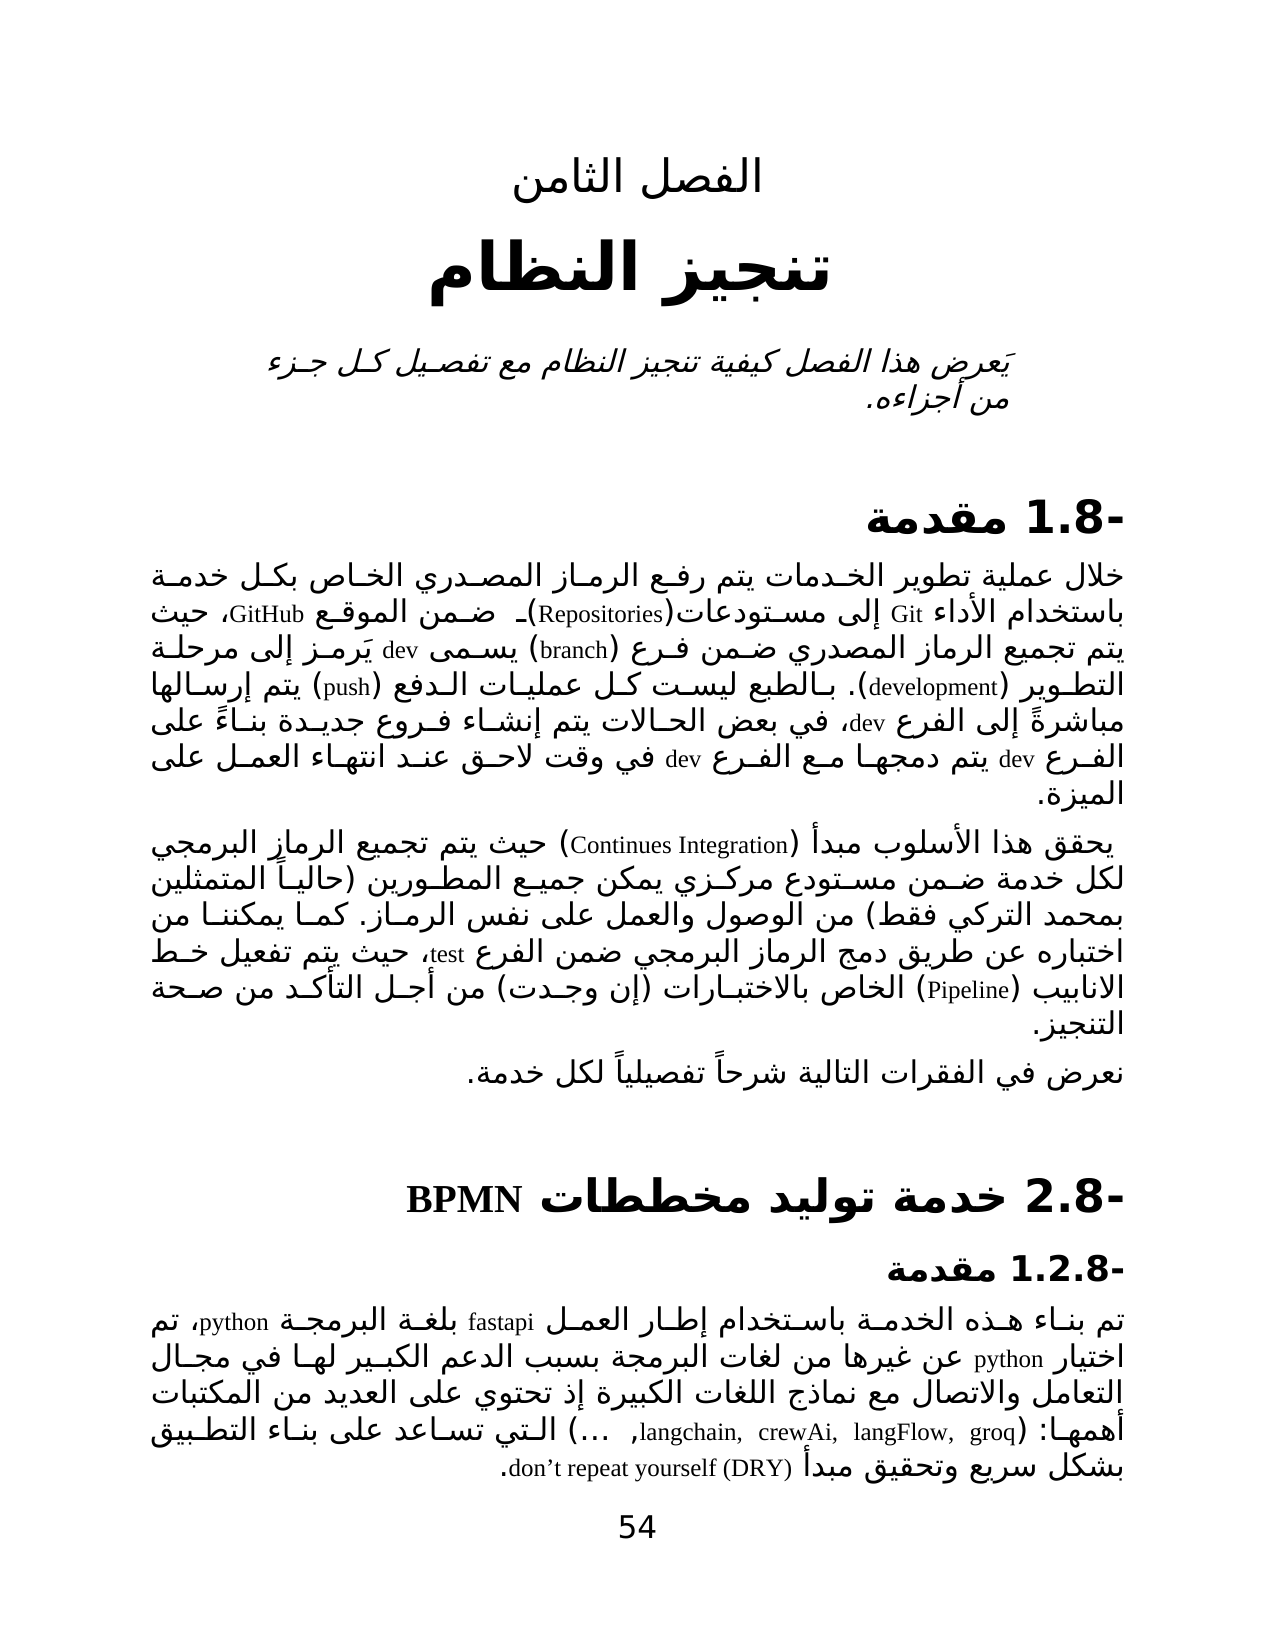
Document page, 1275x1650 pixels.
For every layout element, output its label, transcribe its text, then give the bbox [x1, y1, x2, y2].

text خلال عملية تطوير الخدمات يتم رفع الرماز المصدري الخاص بكل خدمة باستخدام الأداء Git إلى مستودعات(Repositories) ضمن الموقع GitHub، حيث يتم تجميع الرماز المصدري ضمن فرع (branch) يسمى dev يَرمز إلى مرحلة التطوير (development). بالطبع ليست كل عمليات الدفع (push) يتم إرسالها مباشرةً إلى الفرع dev، في بعض الحالات يتم إنشاء فروع جديدة بناءً على الفرع dev يتم دمجها مع الفرع dev في وقت لاحق عند انتهاء العمل على الميزة. [150, 557, 1125, 811]
text -1.8 مقدمة [150, 491, 1125, 544]
text يَعرض هذا الفصل كيفية تنجيز النظام مع تفصيل كل جزء من أجزاءه. [262, 343, 1009, 416]
text يحقق هذا الأسلوب مبدأ (Continues Integration) حيث يتم تجميع الرماز البرمجي لكل خدمة ضمن مستودع مركزي يمكن جميع المطورين (حالياً المتمثلين بمحمد التركي فقط) من الوصول والعمل على نفس الرماز. كما يمكننا من اختباره عن طريق دمج الرماز البرمجي ضمن الفرع test، حيث يتم تفعيل خط الانابيب (Pipeline) الخاص بالاختبارات (إن وجدت) من أجل التأكد من صحة التنجيز. [150, 824, 1125, 1042]
text تنجيز النظام [225, 228, 1036, 306]
text -1.2.8 مقدمة [150, 1248, 1125, 1289]
text نعرض في الفقرات التالية شرحاً تفصيلياً لكل خدمة. [150, 1054, 1125, 1091]
text الفصل الثامن [150, 150, 1125, 203]
text -2.8 خدمة توليد مخططات BPMN [150, 1170, 1125, 1223]
text تم بناء هذه الخدمة باستخدام إطار العمل fastapi بلغة البرمجة python، تم اختيار python عن غيرها من لغات البرمجة بسبب الدعم الكبير لها في مجال التعامل والاتصال مع نماذج اللغات الكبيرة إذ تحتوي على العديد من المكتبات أهمها: (langchain, crewAi, langFlow, groq, …) التي تساعد على بناء التطبيق بشكل سريع وتحقيق مبدأ don’t repeat yourself (DRY). [150, 1302, 1125, 1483]
